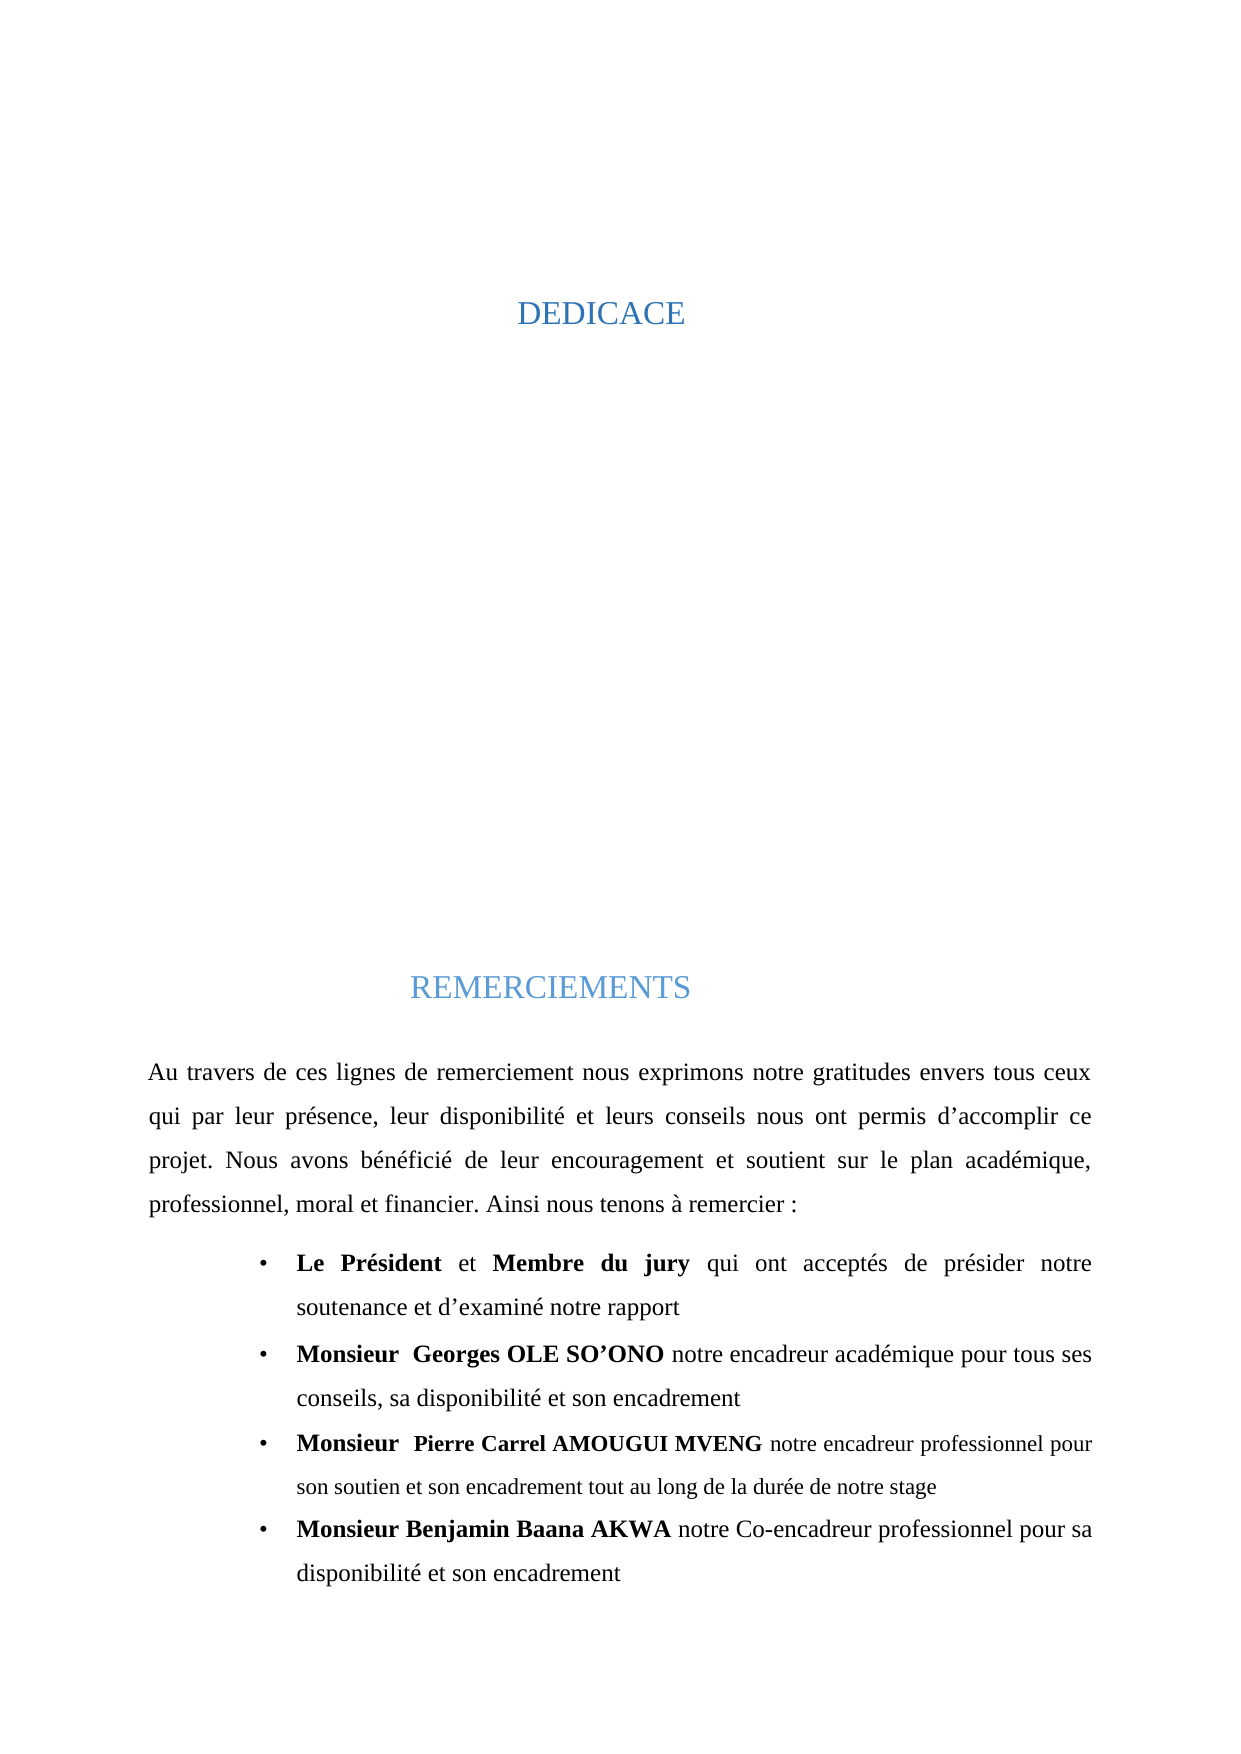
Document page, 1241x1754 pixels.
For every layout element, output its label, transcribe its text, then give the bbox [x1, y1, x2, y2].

text Au travers de ces lignes de remerciement nous exprimons notre gratitudes envers tous ceux qui par leur présence, leur disponibilité et leurs conseils nous ont permis d’accomplir ce projet. Nous avons bénéficié de leur encouragement et soutient sur le plan académique, professionnel, moral et financier. Ainsi nous tenons à remercier : [147, 1057, 1093, 1218]
list Monsieur Benjamin Baana AKWA notre Co-encadreur professionnel pour sa disponibilité et son encadrement [259, 1514, 1093, 1586]
list Le Président et Membre du jury qui ont acceptés de présider notre soutenance et d’examiné notre rapport [259, 1248, 1093, 1321]
text DEDICACE [148, 294, 685, 332]
list Monsieur Georges OLE SO’ONO notre encadreur académique pour tous ses conseils, sa disponibilité et son encadrement [259, 1339, 1093, 1412]
text REMERCIEMENTS [185, 967, 1093, 1006]
list Monsieur Pierre Carrel AMOUGUI MVENG notre encadreur professionnel pour son soutien et son encadrement tout au long de la durée de notre stage [259, 1428, 1093, 1499]
